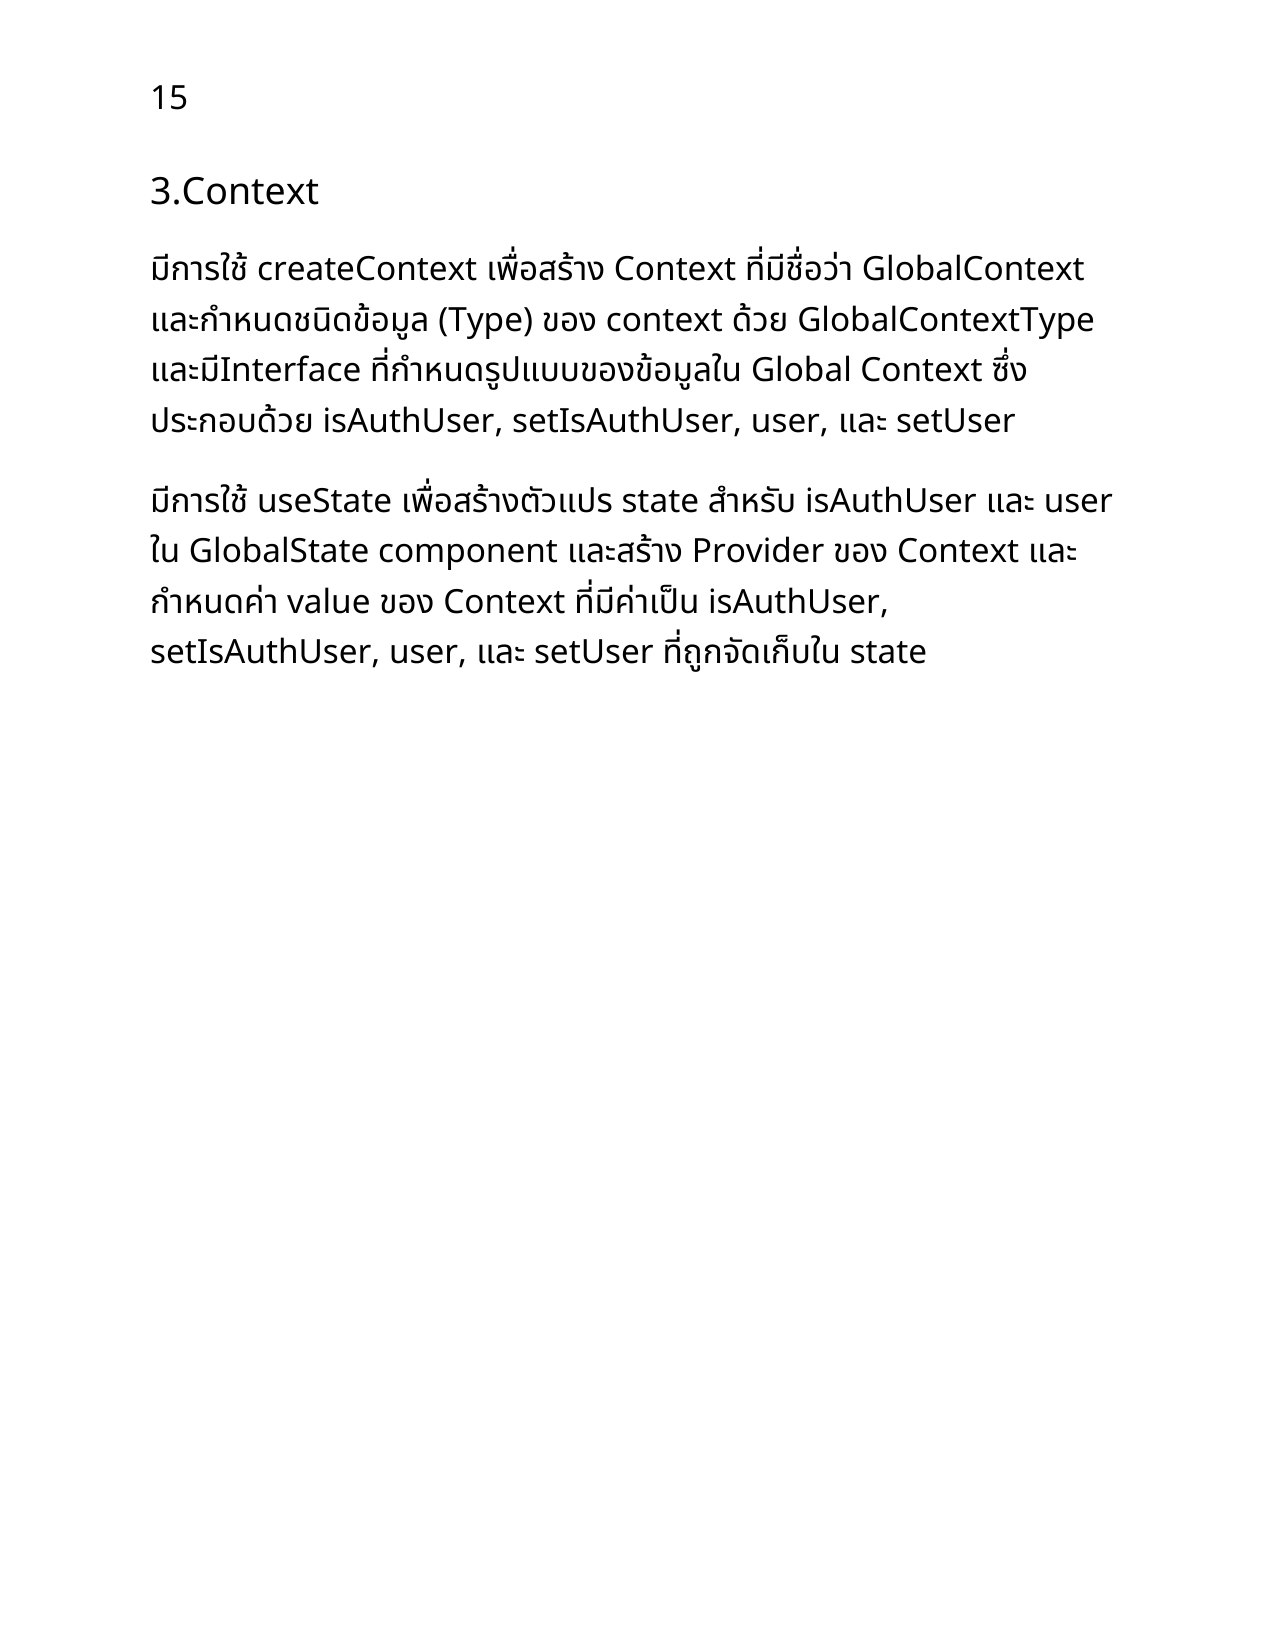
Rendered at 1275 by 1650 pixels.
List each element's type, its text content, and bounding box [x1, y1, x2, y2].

subtitle 3.Context [150, 164, 1125, 216]
text มีการใช้ useState เพื่อสร้างตัวแปร state สำหรับ isAuthUser และ user ใน GlobalState component และสร้าง Provider ของ Context และกำหนดค่า value ของ Context ที่มีค่าเป็น isAuthUser, setIsAuthUser, user, และ setUser ที่ถูกจัดเก็บใน state [150, 476, 1125, 679]
text มีการใช้ createContext เพื่อสร้าง Context ที่มีชื่อว่า GlobalContext และกำหนดชนิดข้อมูล (Type) ของ context ด้วย GlobalContextType และมีInterface ที่กำหนดรูปแบบของข้อมูลใน Global Context ซึ่งประกอบด้วย isAuthUser, setIsAuthUser, user, และ setUser [150, 245, 1125, 447]
